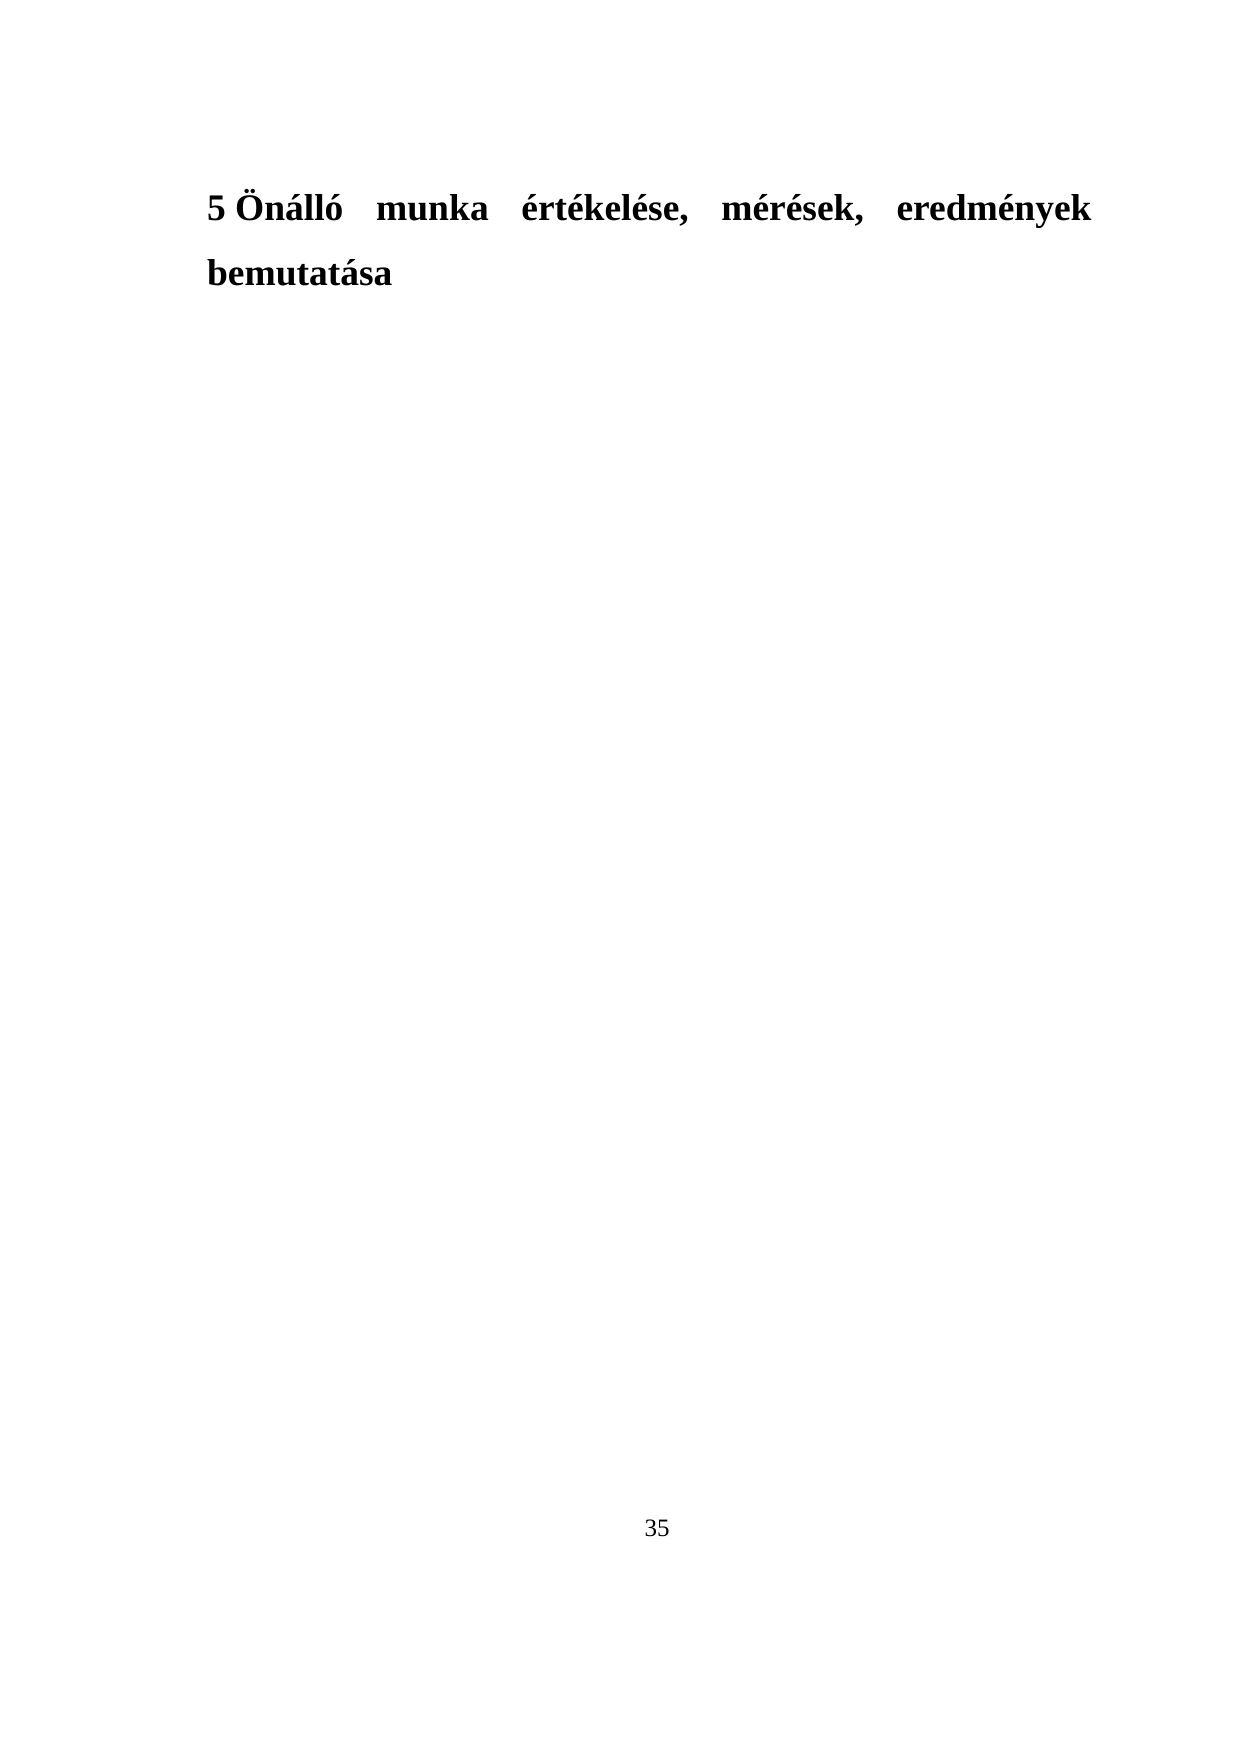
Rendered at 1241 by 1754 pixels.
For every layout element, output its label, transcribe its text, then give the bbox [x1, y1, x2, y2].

subtitle Önálló munka értékelése, mérések, eredmények bemutatása [207, 185, 1092, 293]
